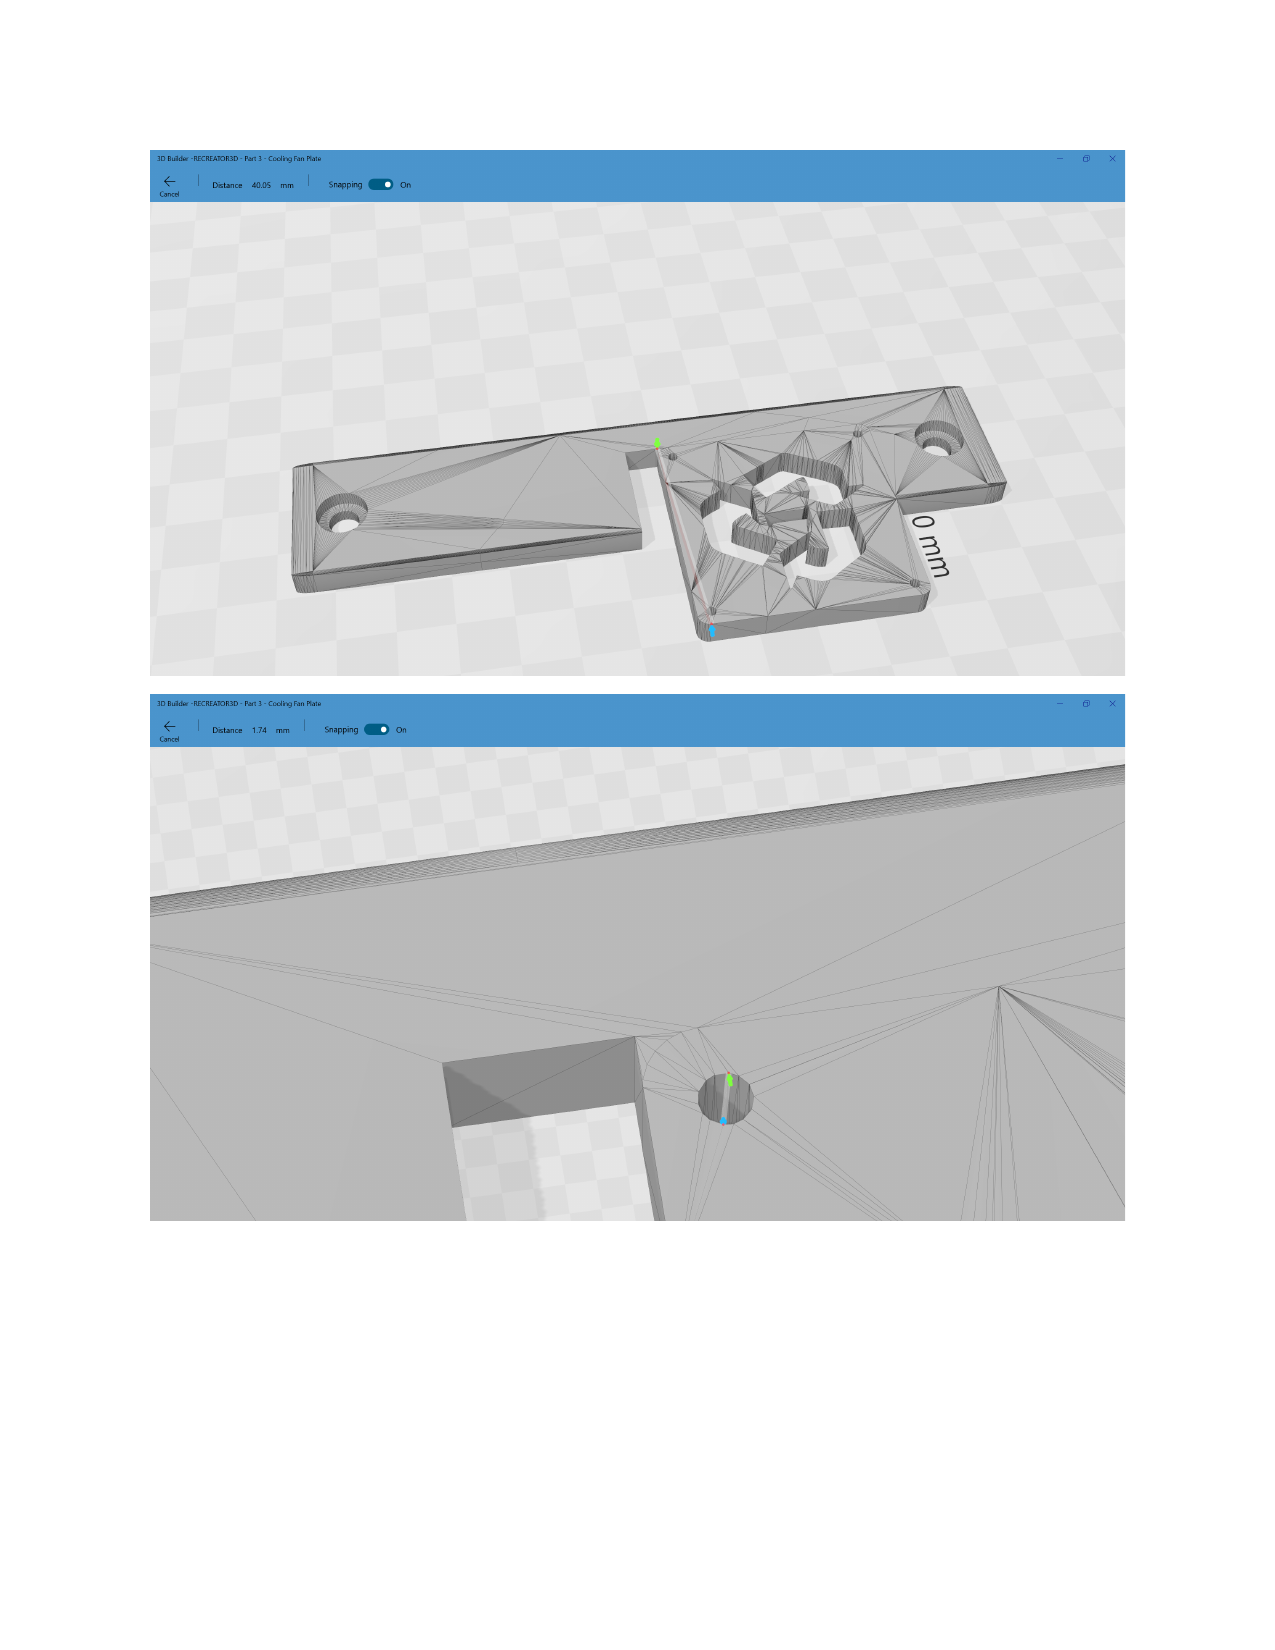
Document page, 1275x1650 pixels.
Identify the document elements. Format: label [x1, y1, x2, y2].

picture [150, 694, 1125, 1221]
picture [150, 150, 1125, 676]
